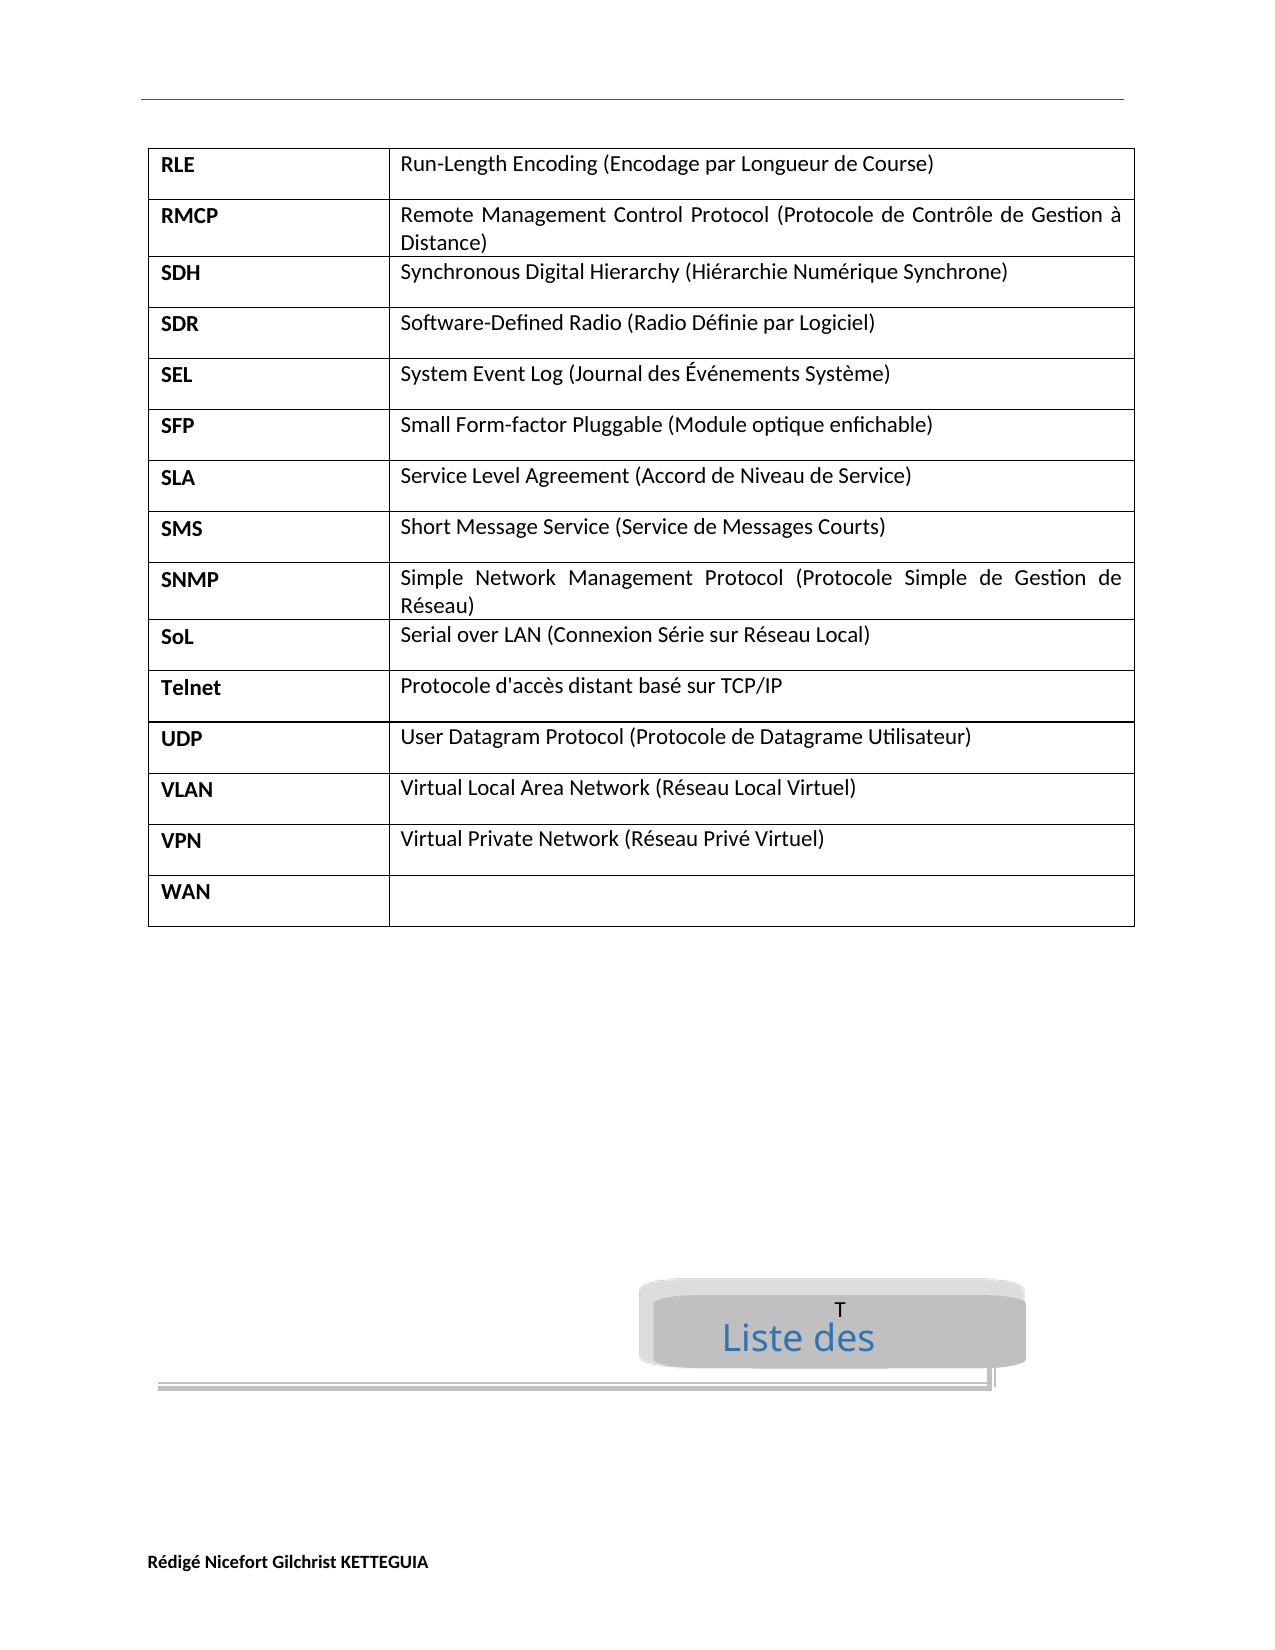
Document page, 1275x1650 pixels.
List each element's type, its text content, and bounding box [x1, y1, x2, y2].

table_cell [149, 359, 389, 409]
table_cell [149, 200, 389, 256]
table_cell [149, 149, 389, 199]
table_cell [149, 876, 389, 926]
table_cell Simple Network Management Protocol (Protocole Simple de Gestion de Réseau) [390, 563, 1134, 619]
table_cell Remote Management Control Protocol (Protocole de Contrôle de Gestion à Distance) [390, 200, 1134, 256]
table_cell Virtual Local Area Network (Réseau Local Virtuel) [390, 774, 1134, 823]
table_cell [149, 257, 389, 307]
table_cell [149, 410, 389, 460]
picture [638, 1277, 1026, 1369]
table_cell [149, 563, 389, 619]
table_cell System Event Log (Journal des Événements Système) [390, 359, 1134, 409]
table_cell Run-Length Encoding (Encodage par Longueur de Course) [390, 149, 1134, 199]
table_cell [390, 876, 1134, 926]
table_cell Short Message Service (Service de Messages Courts) [390, 512, 1134, 562]
picture [985, 1362, 1026, 1369]
table_cell Virtual Private Network (Réseau Privé Virtuel) [390, 825, 1134, 874]
table_cell Software-Defined Radio (Radio Définie par Logiciel) [390, 308, 1134, 358]
table_cell Service Level Agreement (Accord de Niveau de Service) [390, 461, 1134, 511]
table_cell [149, 512, 389, 562]
table_cell User Datagram Protocol (Protocole de Datagrame Utilisateur) [390, 723, 1134, 772]
table_cell Synchronous Digital Hierarchy (Hiérarchie Numérique Synchrone) [390, 257, 1134, 307]
table_cell Protocole d'accès distant basé sur TCP/IP [390, 671, 1134, 721]
table_cell Serial over LAN (Connexion Série sur Réseau Local) [390, 620, 1134, 670]
table_cell [149, 671, 389, 721]
table_cell [149, 825, 389, 874]
table_cell Small Form-factor Pluggable (Module optique enfichable) [390, 410, 1134, 460]
table_cell [149, 774, 389, 823]
table_cell [149, 308, 389, 358]
table_cell [149, 461, 389, 511]
table_cell [149, 620, 389, 670]
table_cell [149, 723, 389, 772]
